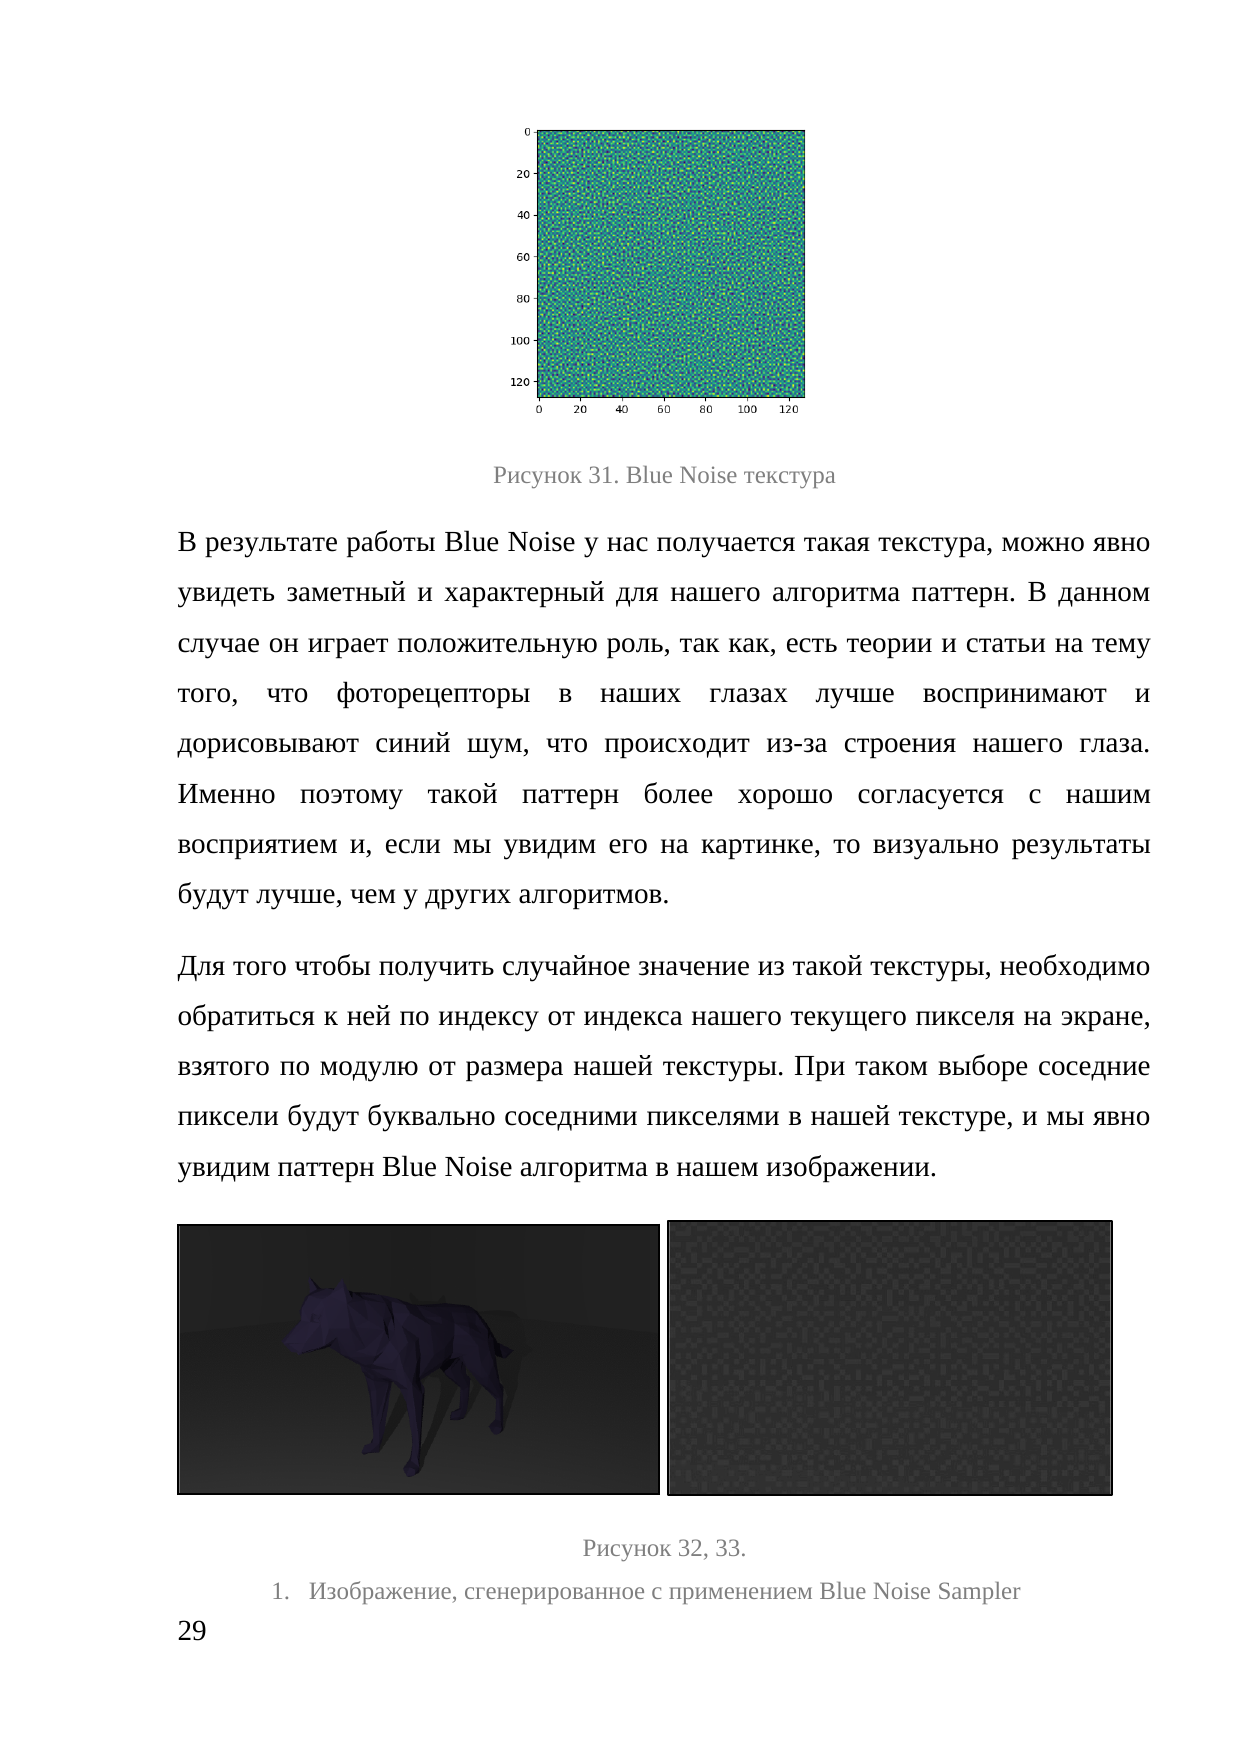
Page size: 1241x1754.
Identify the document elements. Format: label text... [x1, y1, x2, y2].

text Рисунок 32, 33. [177, 1533, 1152, 1562]
text В результате работы Blue Noise у нас получается такая текстура, можно явно увидеть заметный и характерный для нашего алгоритма паттерн. В данном случае он играет положительную роль, так как, есть теории и статьи на тему того, что фоторецепторы в наших глазах лучше воспринимают и дорисовывают синий шум, что происходит из-за строения нашего глаза. Именно поэтому такой паттерн более хорошо согласуется с нашим восприятием и, если мы увидим его на картинке, то визуально результаты будут лучше, чем у других алгоритмов. [177, 524, 1152, 910]
picture [501, 118, 828, 423]
picture [179, 1226, 658, 1493]
list Изображение, сгенерированное с применением Blue Noise Sampler [140, 1576, 1152, 1605]
text Рисунок 31. Blue Noise текстура [177, 460, 1152, 489]
text Для того чтобы получить случайное значение из такой текстуры, необходимо обратиться к ней по индексу от индекса нашего текущего пикселя на экране, взятого по модулю от размера нашей текстуры. При таком выборе соседние пиксели будут буквально соседними пикселями в нашей текстуре, и мы явно увидим паттерн Blue Noise алгоритма в нашем изображении. [177, 948, 1152, 1182]
picture [669, 1222, 1111, 1494]
